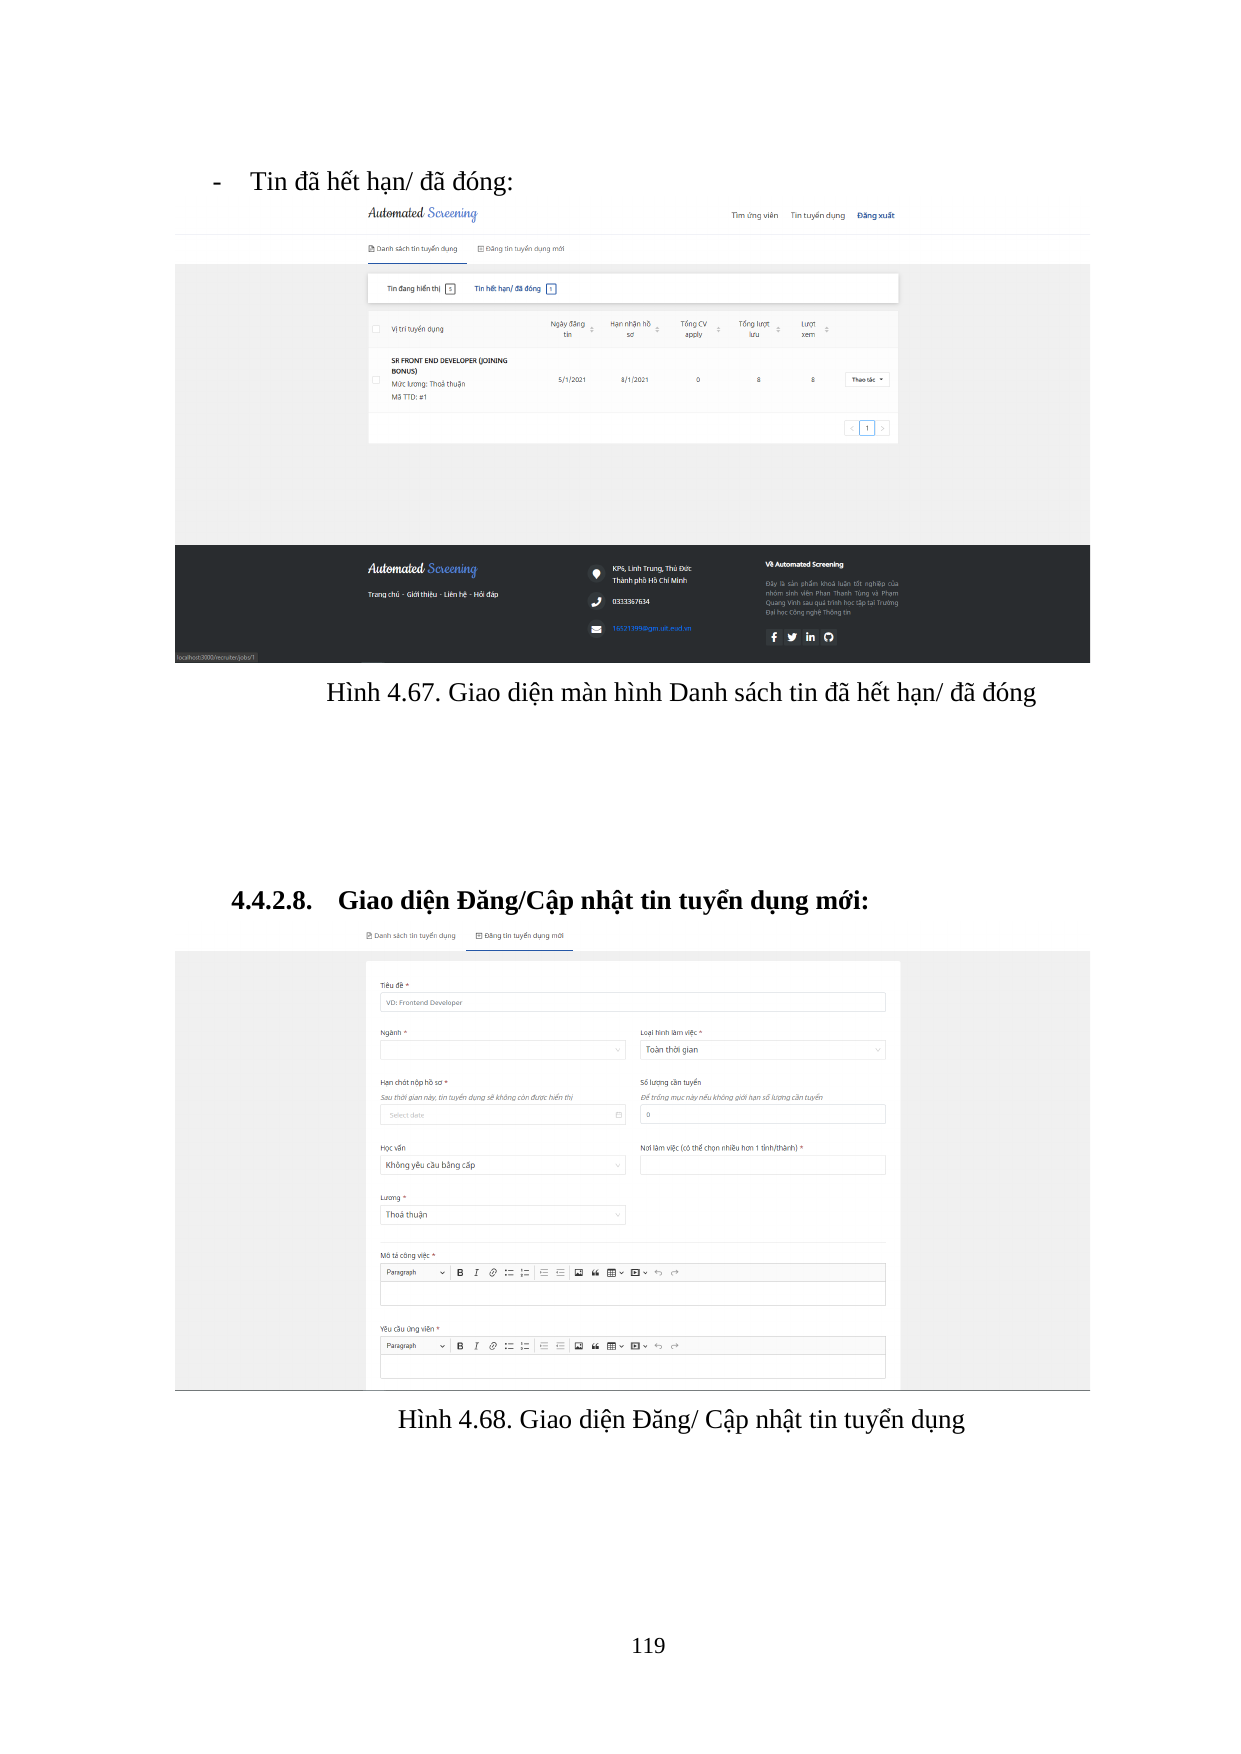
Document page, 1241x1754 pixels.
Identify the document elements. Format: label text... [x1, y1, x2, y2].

list Tin đã hết hạn/ đã đóng: [212, 164, 1188, 196]
picture [175, 921, 1091, 1391]
list Giao diện Đăng/Cập nhật tin tuyển dụng mới: [231, 884, 1188, 915]
text Hình 4.67. Giao diện màn hình Danh sách tin đã hết hạn/ đã đóng [175, 676, 1188, 707]
picture [175, 196, 1091, 663]
text Hình 4.68. Giao diện Đăng/ Cập nhật tin tuyển dụng [175, 1403, 1188, 1434]
